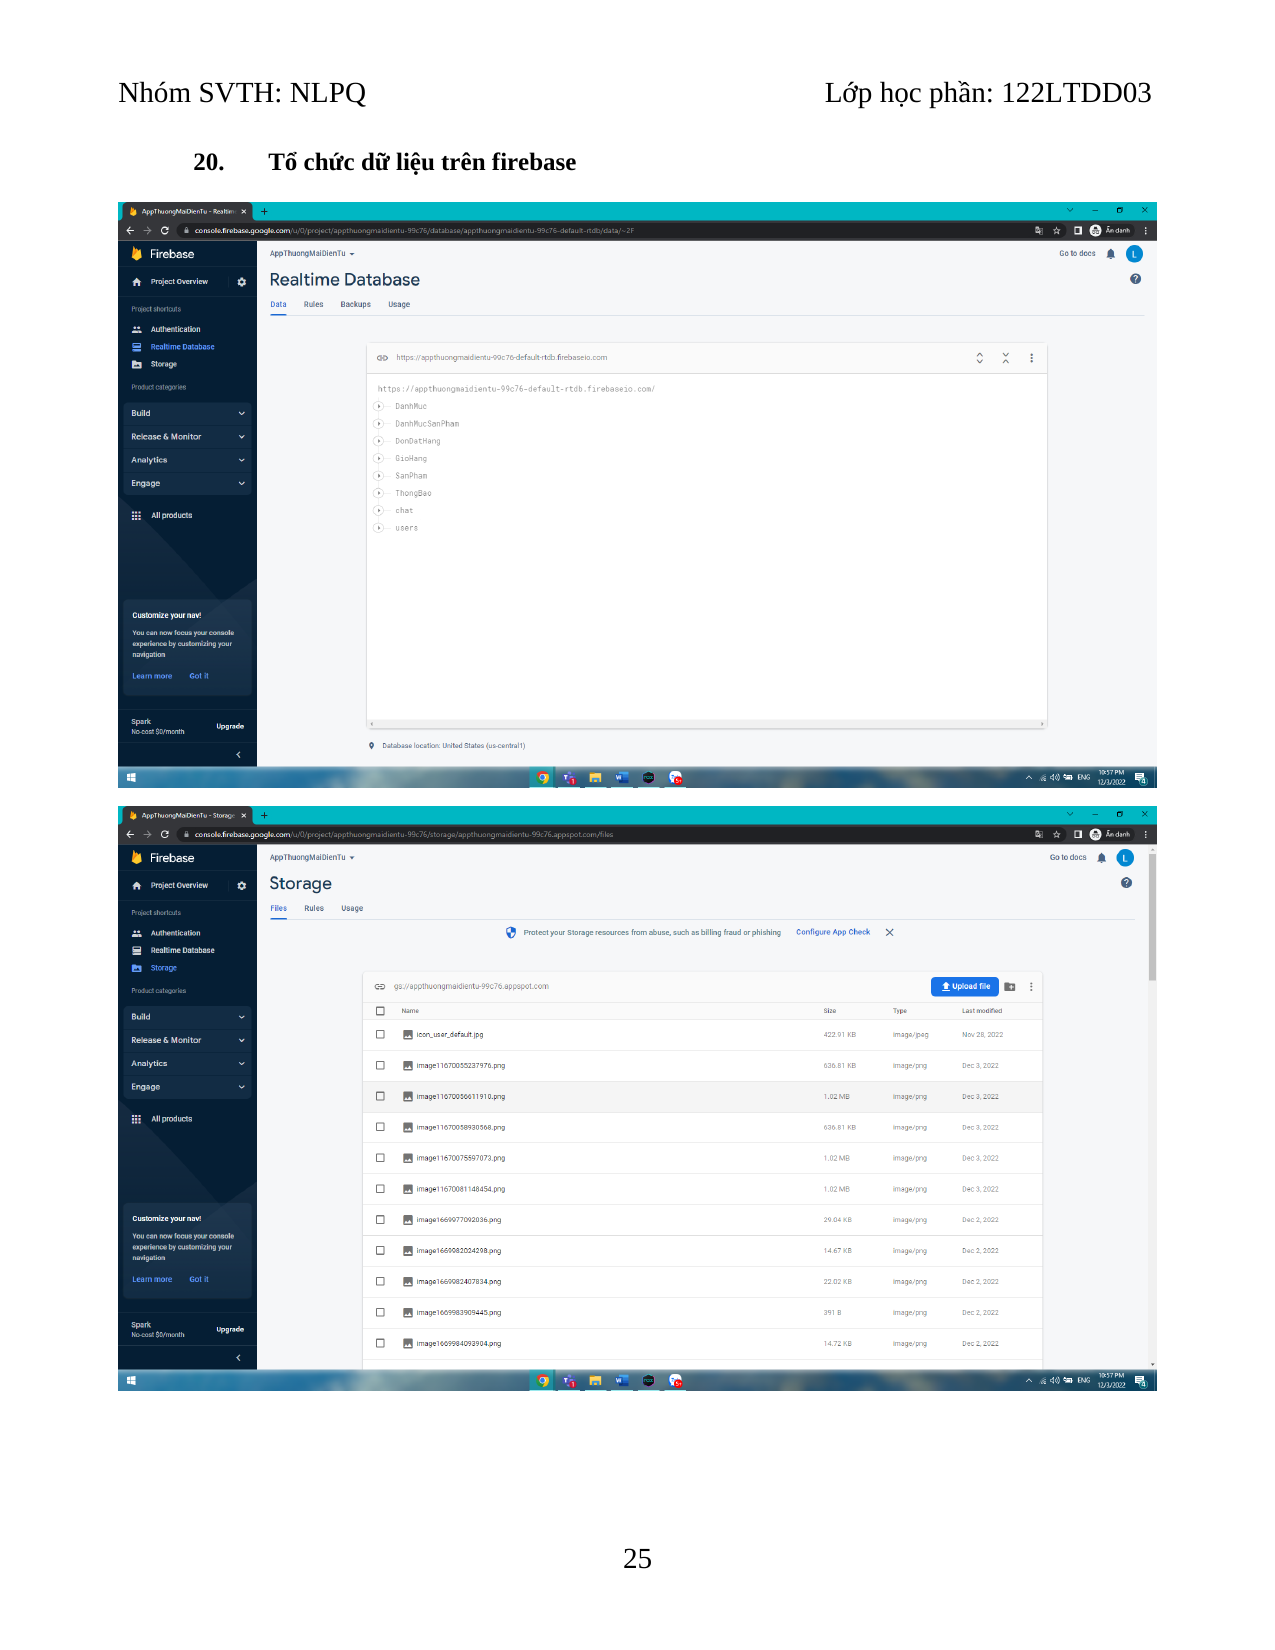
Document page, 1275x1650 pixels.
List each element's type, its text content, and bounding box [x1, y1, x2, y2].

picture [118, 806, 1157, 1391]
text Tổ chức dữ liệu trên firebase [193, 147, 1157, 176]
picture [118, 202, 1157, 788]
